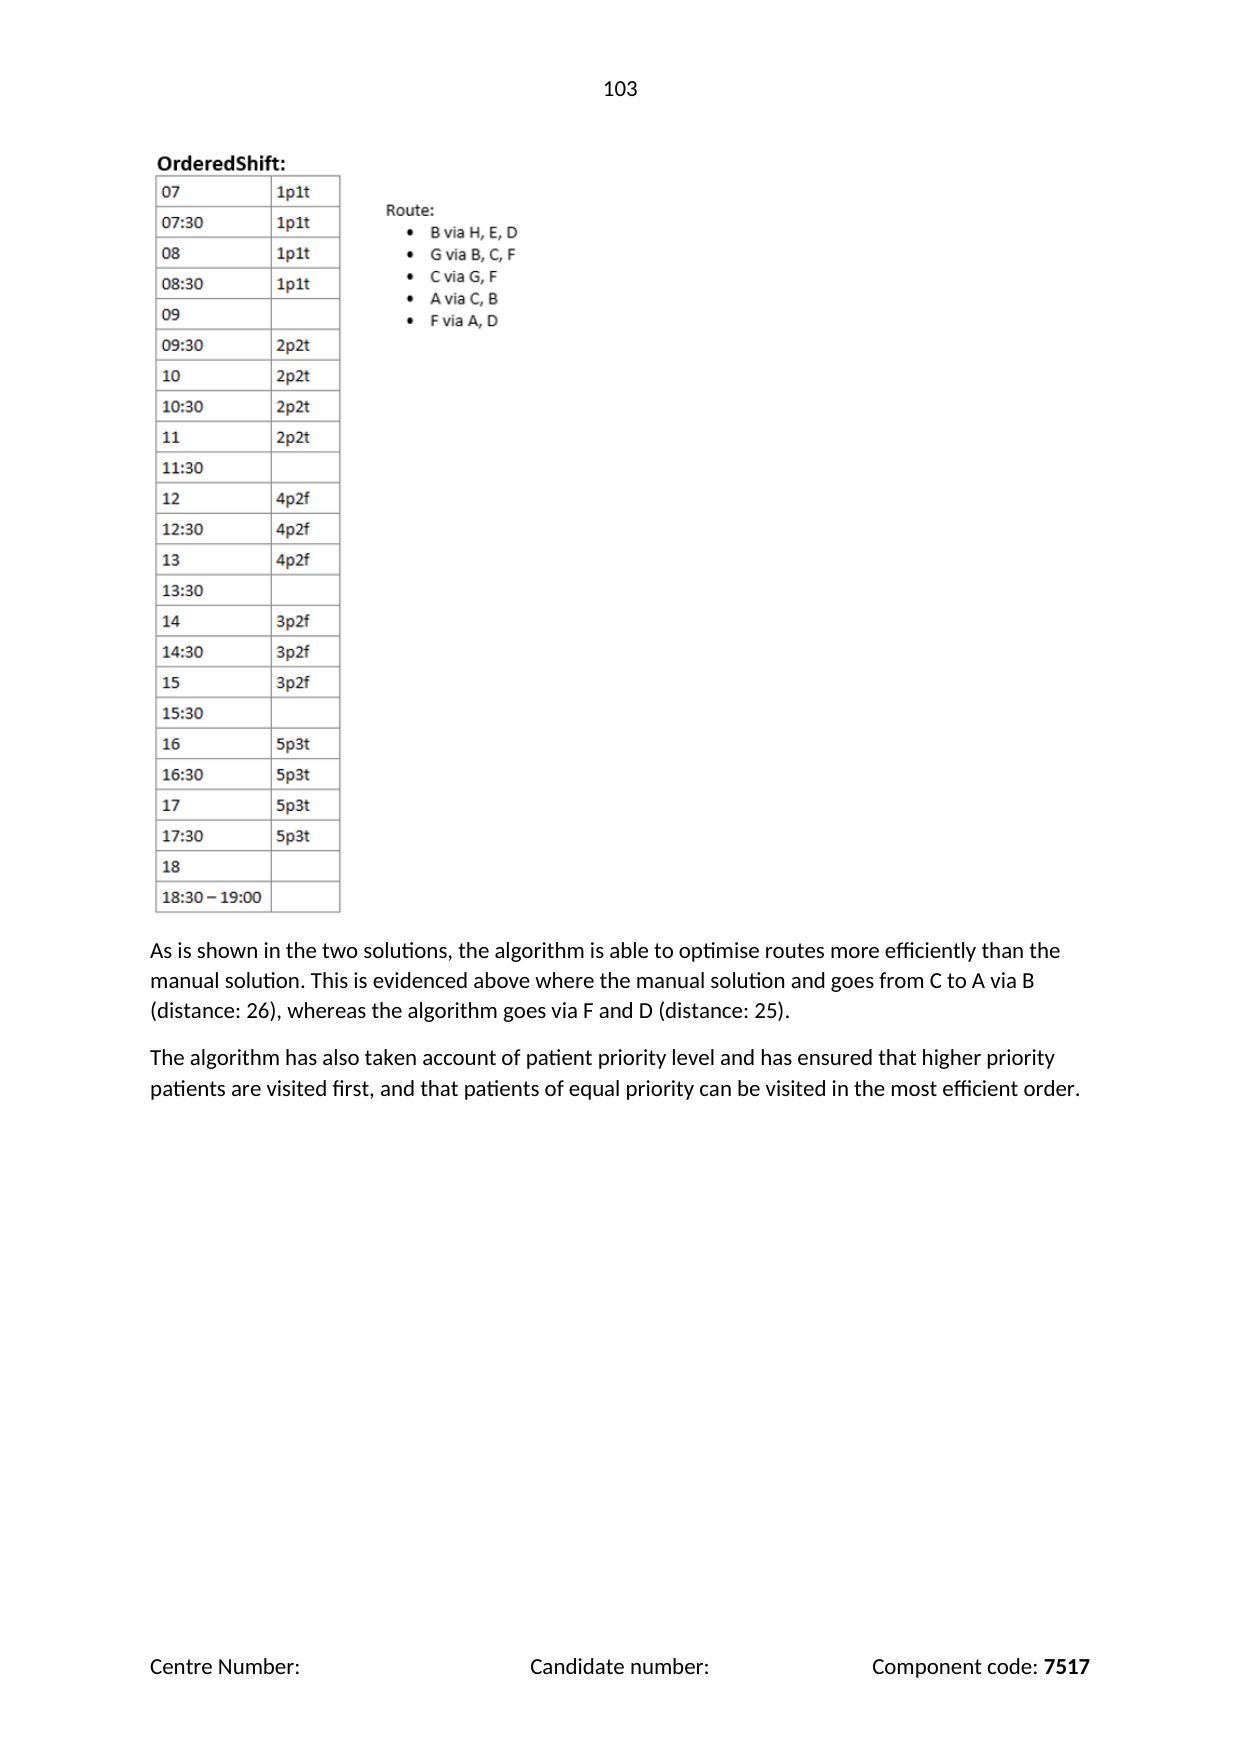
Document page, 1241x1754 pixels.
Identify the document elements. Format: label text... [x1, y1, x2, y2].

picture [150, 150, 529, 918]
text The algorithm has also taken account of patient priority level and has ensured that higher priority patients are visited first, and that patients of equal priority can be visited in the most efficient order. [150, 1043, 1090, 1102]
text As is shown in the two solutions, the algorithm is able to optimise routes more efficiently than the manual solution. This is evidenced above where the manual solution and goes from C to A via B (distance: 26), whereas the algorithm goes via F and D (distance: 25). [150, 936, 1090, 1024]
